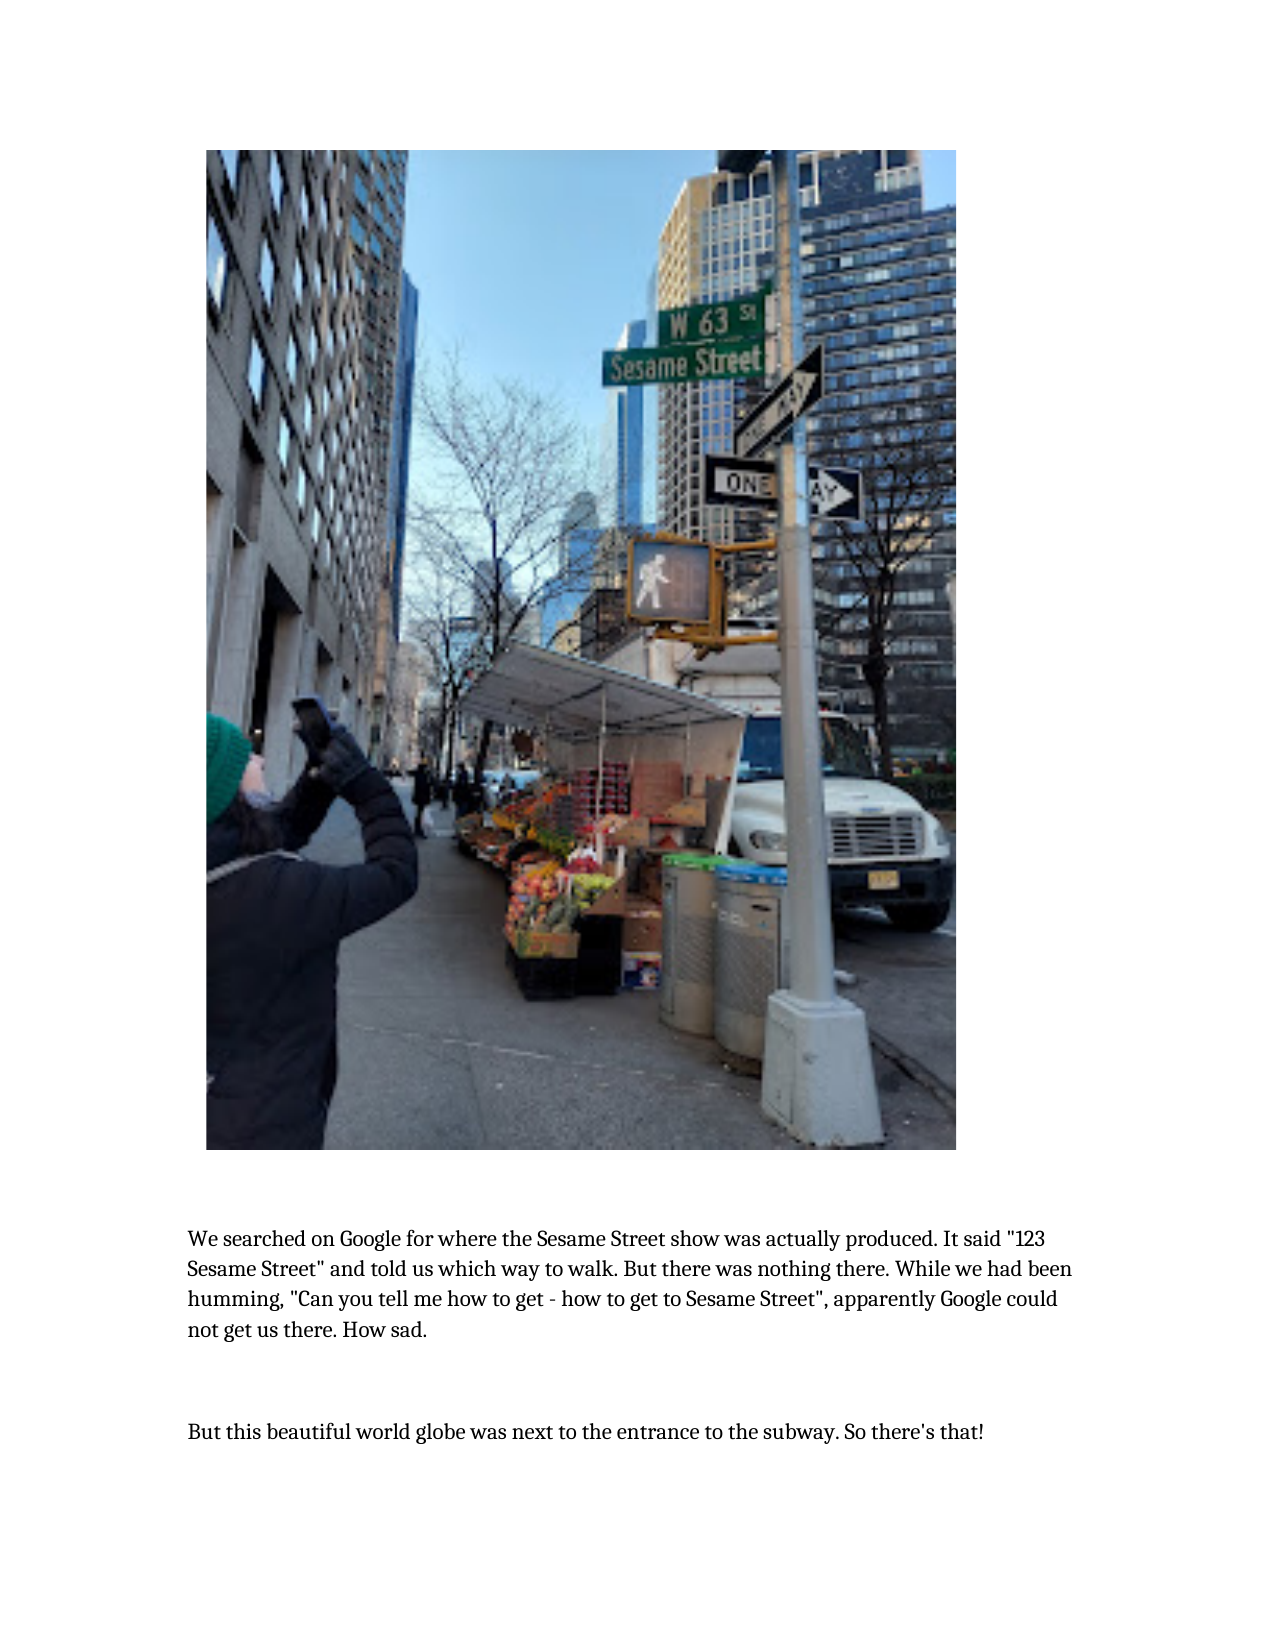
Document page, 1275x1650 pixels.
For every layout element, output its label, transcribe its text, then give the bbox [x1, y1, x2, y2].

text We searched on Google for where the Sesame Street show was actually produced. It said "123 Sesame Street" and told us which way to walk. But there was nothing there. While we had been humming, "Can you tell me how to get - how to get to Sesame Street", apparently Google could not get us there. How sad. [187, 1226, 1087, 1343]
picture [206, 150, 957, 1150]
text But this beautiful world globe was next to the entrance to the subway. So there's that! [187, 1418, 1087, 1445]
